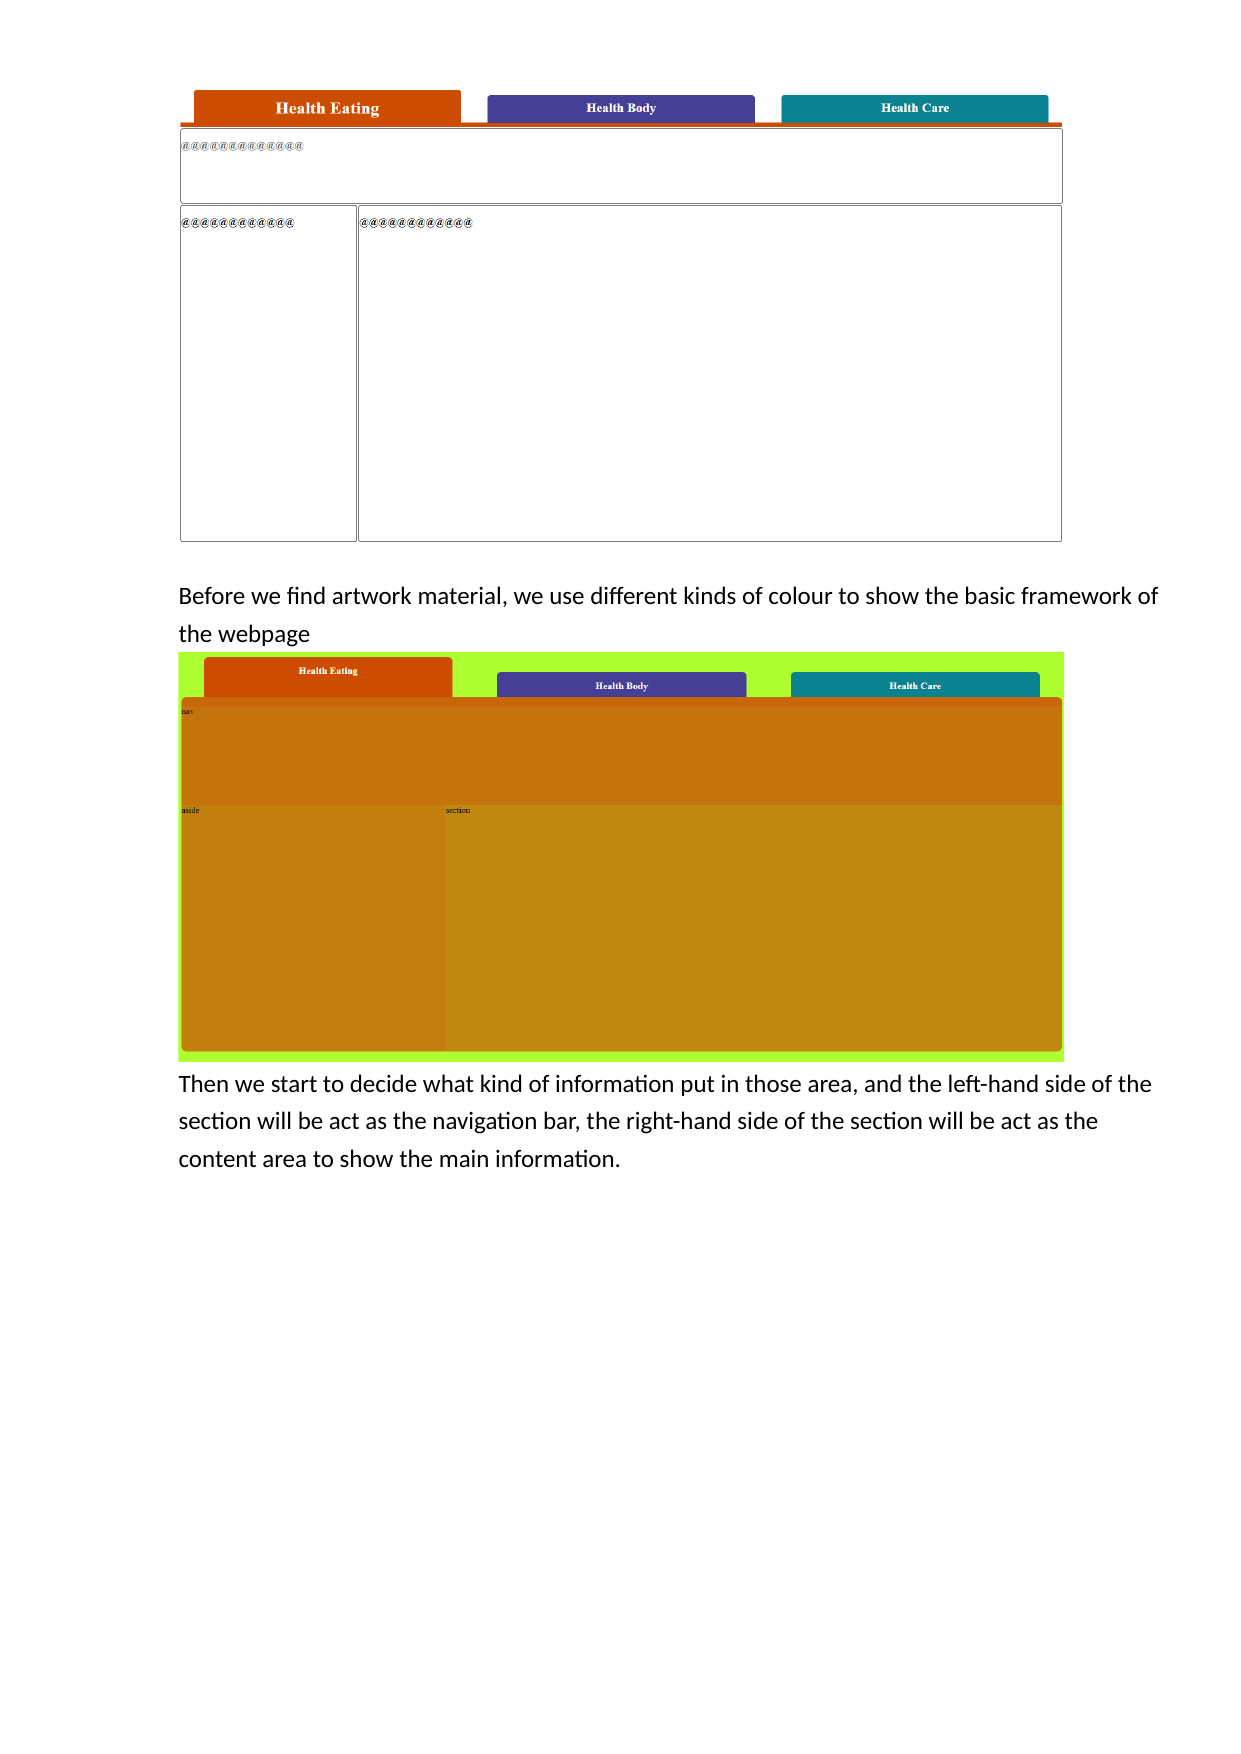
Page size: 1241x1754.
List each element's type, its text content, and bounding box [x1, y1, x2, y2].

list Then we start to decide what kind of information put in those area, and the left-hand side of the section will be act as the navigation bar, the right-hand side of the section will be act as the content area to show the main information. [178, 1064, 1165, 1177]
list Before we find artwork material, we use different kinds of colour to show the basic framework of the webpage [178, 577, 1165, 652]
picture [178, 89, 1065, 546]
picture [178, 652, 1065, 1062]
